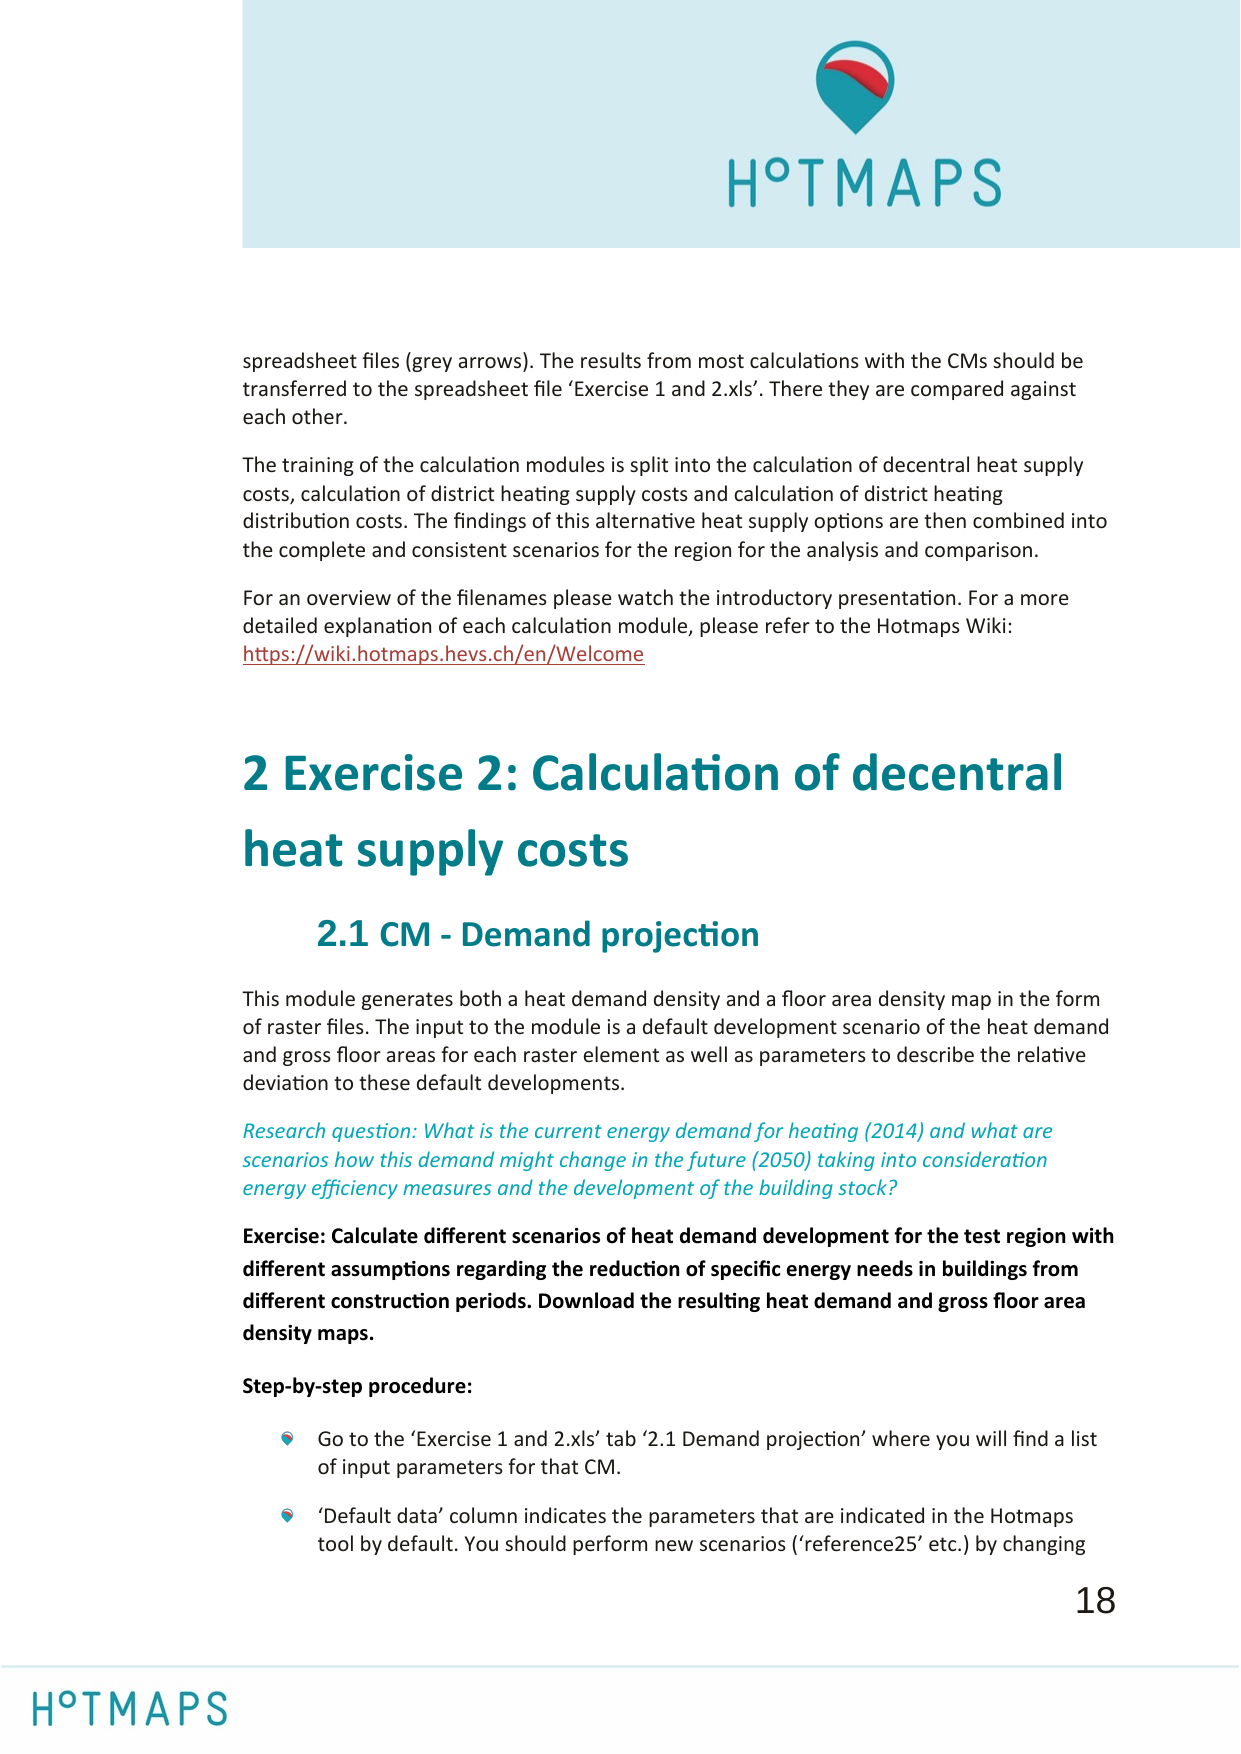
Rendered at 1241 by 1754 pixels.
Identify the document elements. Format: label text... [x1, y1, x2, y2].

picture [280, 1506, 294, 1524]
picture [0, 1665, 1240, 1754]
text Step-by-step procedure: [242, 1371, 1116, 1399]
list Go to the ‘Exercise 1 and 2.xls’ tab ‘2.1 Demand projection’ where you will find a list of input parameters for that CM. [280, 1424, 1116, 1480]
text Research question: What is the current energy demand for heating (2014) and what are scenarios how this demand might change in the future (2050) taking into consideration energy efficiency measures and the development of the building stock? [242, 1117, 1116, 1201]
text The training of the calculation modules is split into the calculation of decentral heat supply costs, calculation of district heating supply costs and calculation of district heating distribution costs. The findings of this alternative heat supply options are then combined into the complete and consistent scenarios for the region for the analysis and comparison. [242, 451, 1116, 563]
subtitle Exercise 2: Calculation of decentral heat supply costs [242, 737, 1116, 879]
text This module generates both a heat demand density and a floor area density map in the form of raster files. The input to the module is a default development scenario of the heat demand and gross floor areas for each raster element as well as parameters to describe the relative deviation to these default developments. [242, 984, 1116, 1096]
picture [280, 1429, 294, 1447]
text For an overview of the filenames please watch the introductory presentation. For a more detailed explanation of each calculation module, please refer to the Hotmaps Wiki: https://wiki.hotmaps.hevs.ch/en/Welcome [242, 583, 1116, 668]
text Exercise: Calculate different scenarios of heat demand development for the test region with different assumptions regarding the reduction of specific energy needs in buildings from different construction periods. Download the resulting heat demand and gross floor area density maps. [242, 1222, 1116, 1346]
picture [242, 0, 1241, 248]
subtitle CM - Demand projection [287, 910, 1116, 956]
